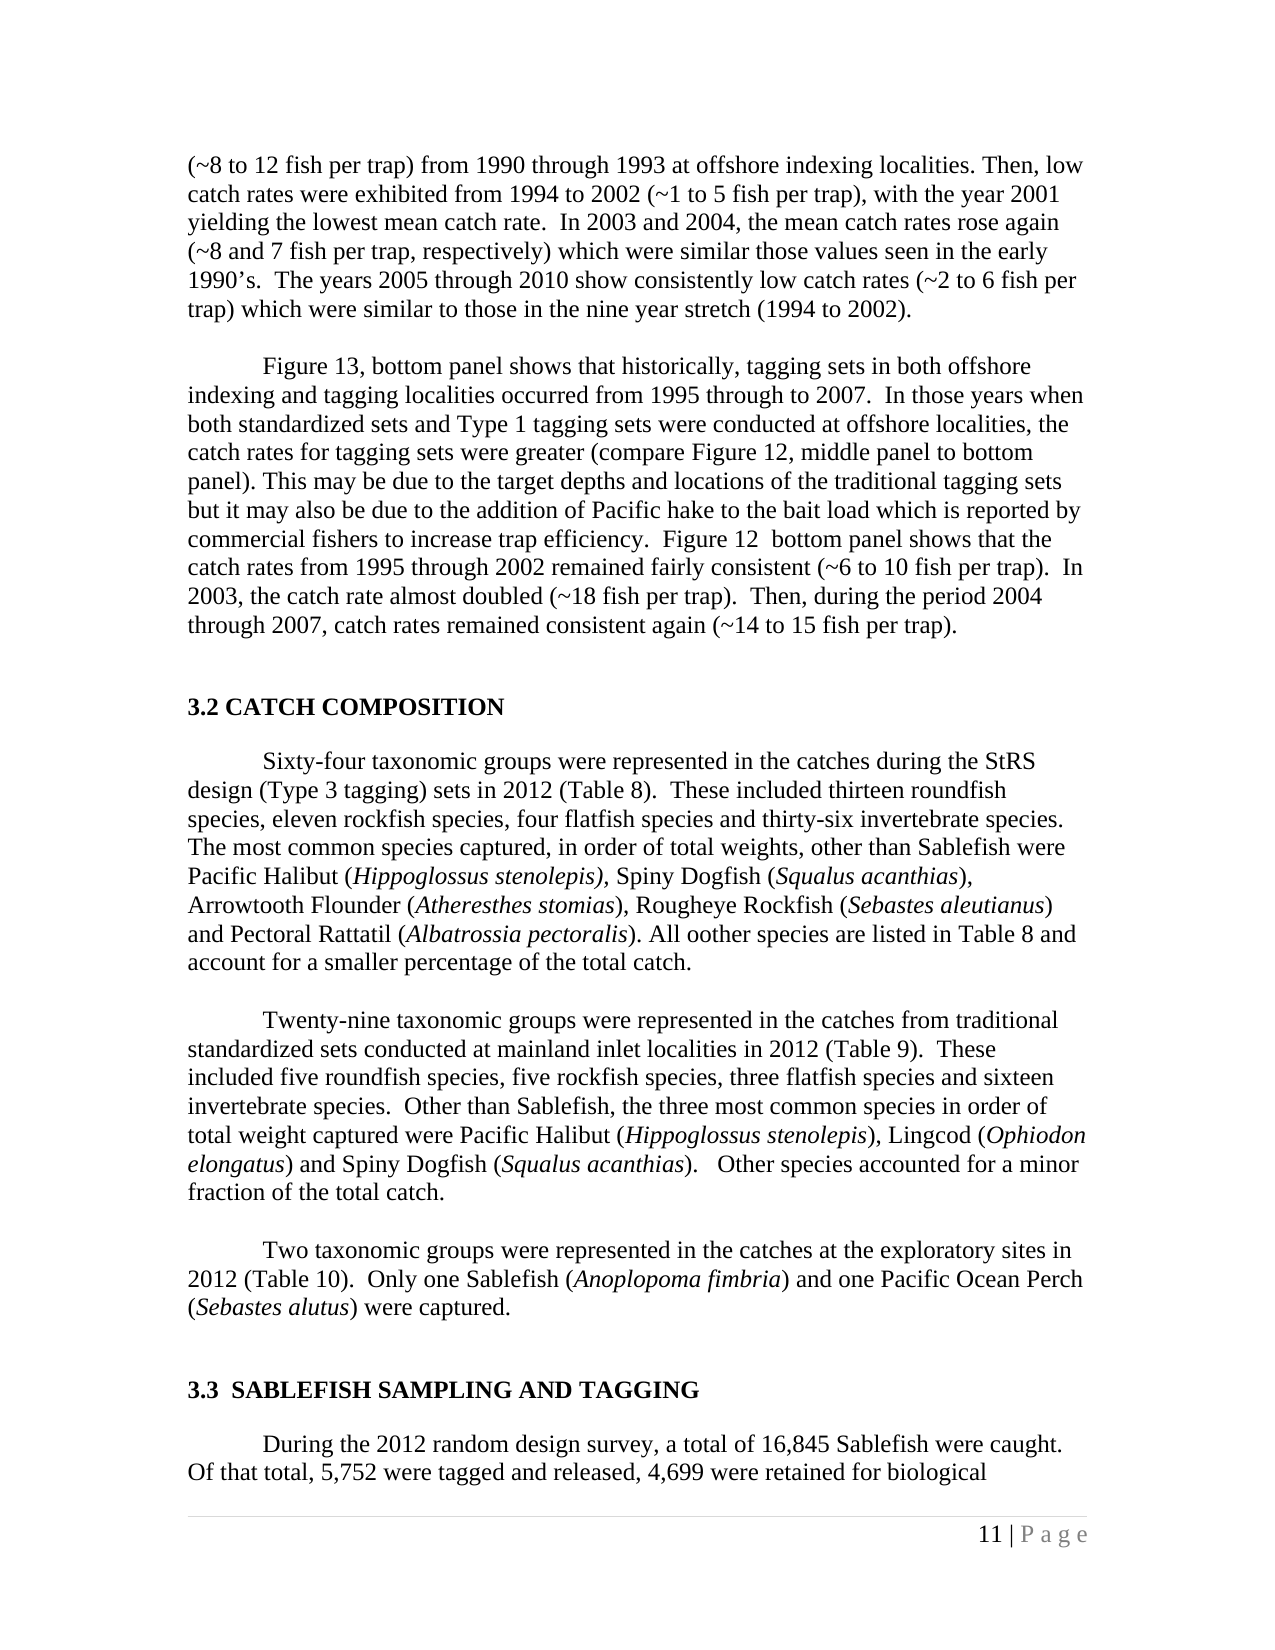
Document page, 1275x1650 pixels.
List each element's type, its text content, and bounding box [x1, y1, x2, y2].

text Twenty-nine taxonomic groups were represented in the catches from traditional standardized sets conducted at mainland inlet localities in 2012 (Table 9). These included five roundfish species, five rockfish species, three flatfish species and sixteen invertebrate species. Other than Sablefish, the three most common species in order of total weight captured were Pacific Halibut (Hippoglossus stenolepis), Lingcod (Ophiodon elongatus) and Spiny Dogfish (Squalus acanthias). Other species accounted for a minor fraction of the total catch. [187, 1005, 1087, 1206]
text Two taxonomic groups were represented in the catches at the exploratory sites in 2012 (Table 10). Only one Sablefish (Anoplopoma fimbria) and one Pacific Ocean Perch (Sebastes alutus) were captured. [187, 1235, 1087, 1321]
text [187, 150, 1087, 322]
subtitle SABLEFISH SAMPLING AND TAGGING [187, 1375, 1087, 1404]
text Sixty-four taxonomic groups were represented in the catches during the StRS design (Type 3 tagging) sets in 2012 (Table 8). These included thirteen roundfish species, eleven rockfish species, four flatfish species and thirty-six invertebrate species. The most common species captured, in order of total weights, other than Sablefish were Pacific Halibut (Hippoglossus stenolepis), Spiny Dogfish (Squalus acanthias), Arrowtooth Flounder (Atheresthes stomias), Rougheye Rockfish (Sebastes aleutianus) and Pectoral Rattatil (Albatrossia pectoralis). All oother species are listed in Table 8 and account for a smaller percentage of the total catch. [187, 746, 1087, 976]
subtitle CATCH COMPOSITION [187, 692, 1087, 721]
text Figure 13, bottom panel shows that historically, tagging sets in both offshore indexing and tagging localities occurred from 1995 through to 2007. In those years when both standardized sets and Type 1 tagging sets were conducted at offshore localities, the catch rates for tagging sets were greater (compare Figure 12, middle panel to bottom panel). This may be due to the target depths and locations of the traditional tagging sets but it may also be due to the addition of Pacific hake to the bait load which is reported by commercial fishers to increase trap efficiency. Figure 12 bottom panel shows that the catch rates from 1995 through 2002 remained fairly consistent (~6 to 10 fish per trap). In 2003, the catch rate almost doubled (~18 fish per trap). Then, during the period 2004 through 2007, catch rates remained consistent again (~14 to 15 fish per trap). [187, 351, 1087, 639]
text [187, 1429, 1087, 1486]
